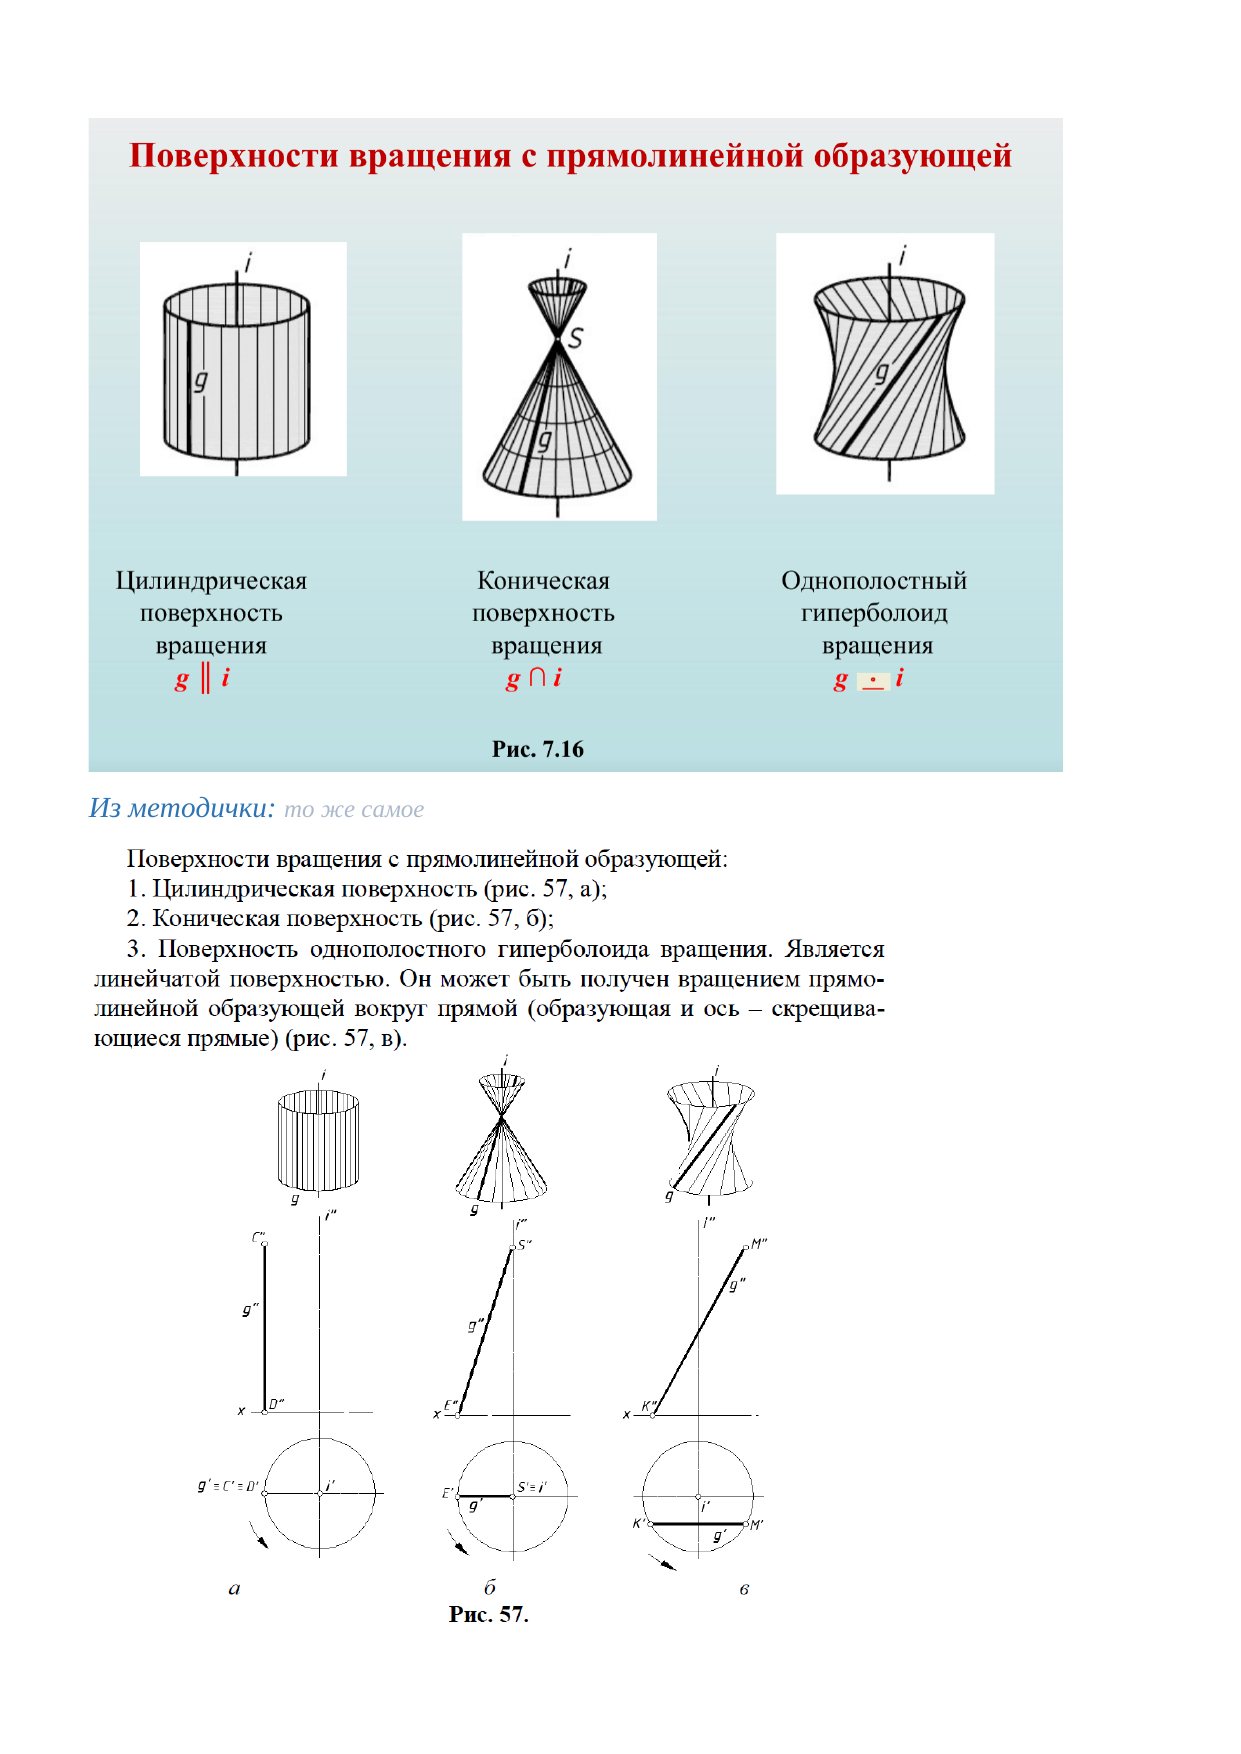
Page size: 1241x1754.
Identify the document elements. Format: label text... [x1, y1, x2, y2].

text Из методички: то же самое [88, 790, 1152, 823]
picture [88, 842, 906, 1631]
picture [88, 118, 1063, 772]
